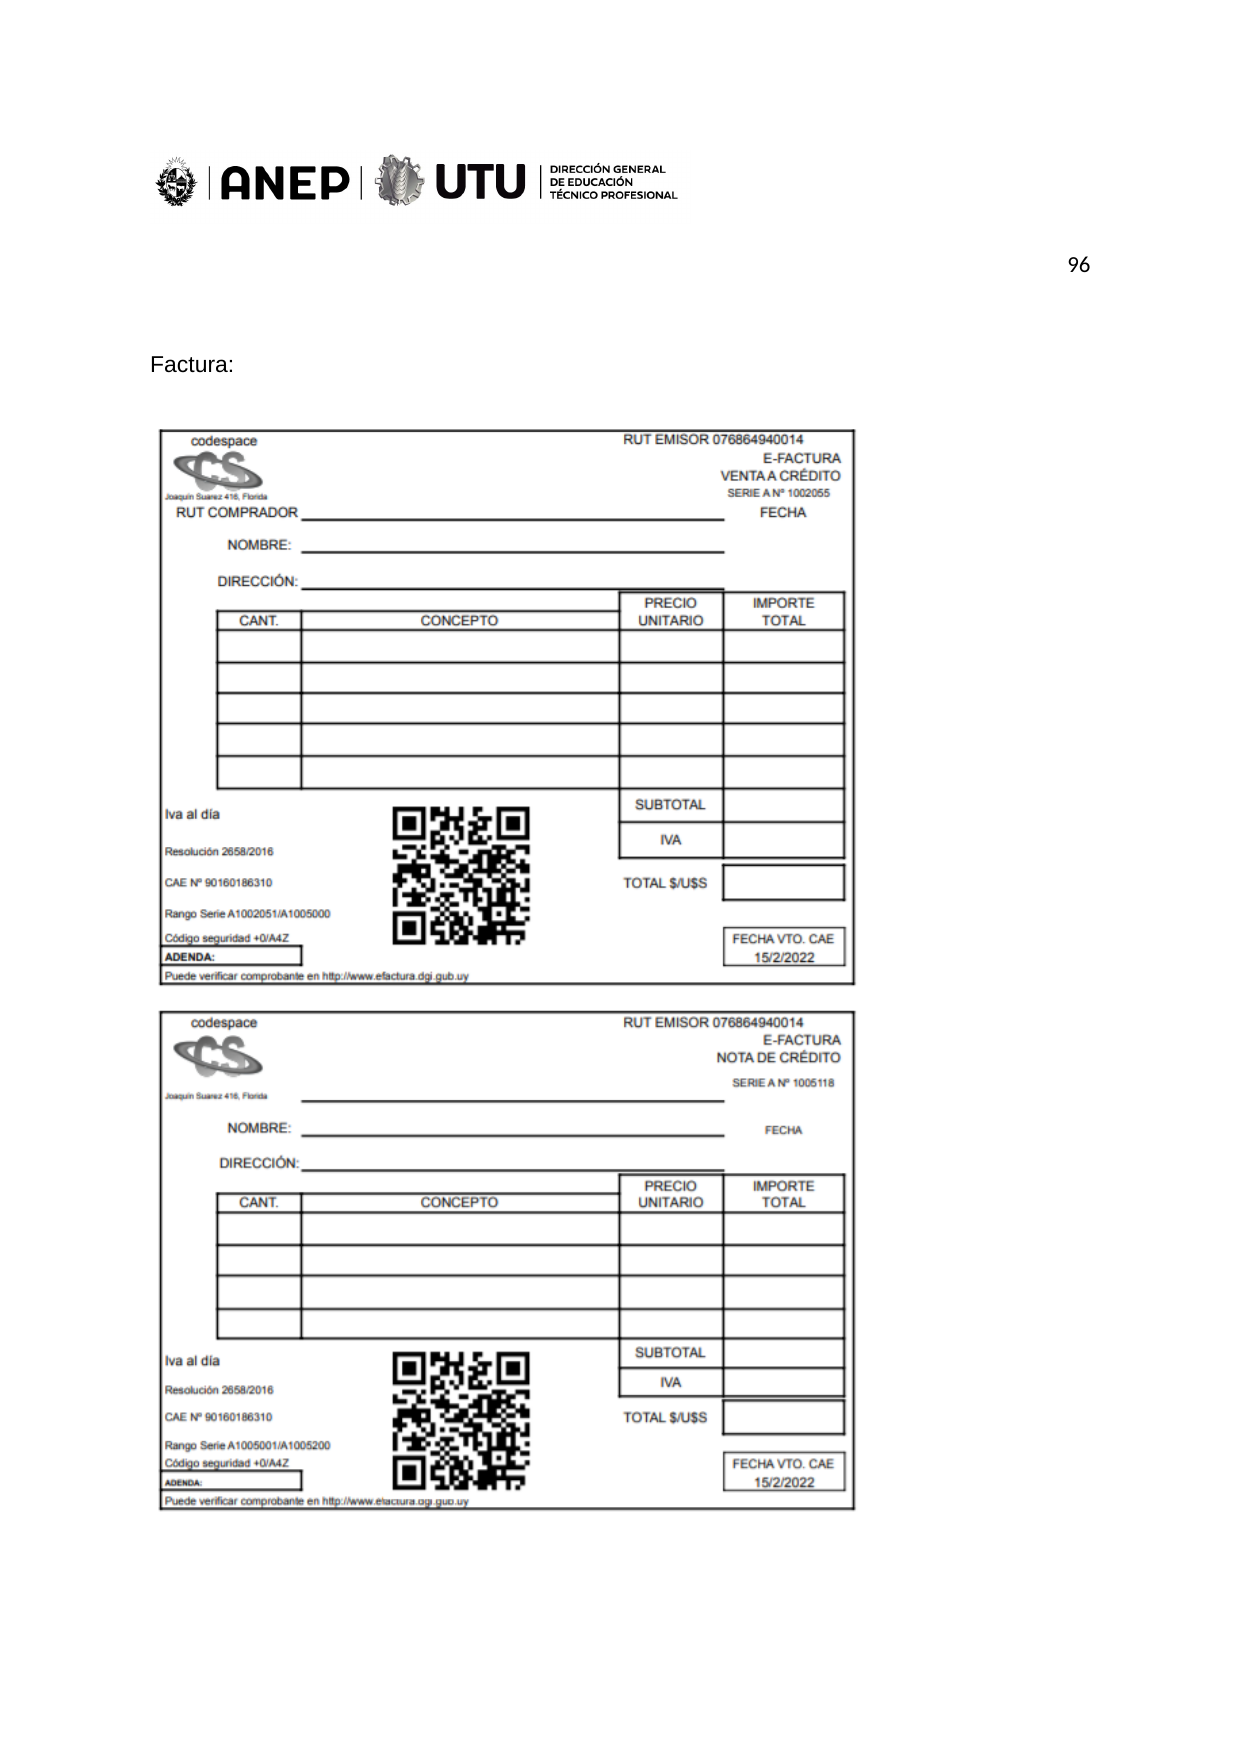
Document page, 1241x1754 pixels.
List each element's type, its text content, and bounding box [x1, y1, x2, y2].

picture [156, 425, 868, 1525]
text Factura: [150, 351, 1090, 378]
picture [150, 150, 691, 224]
